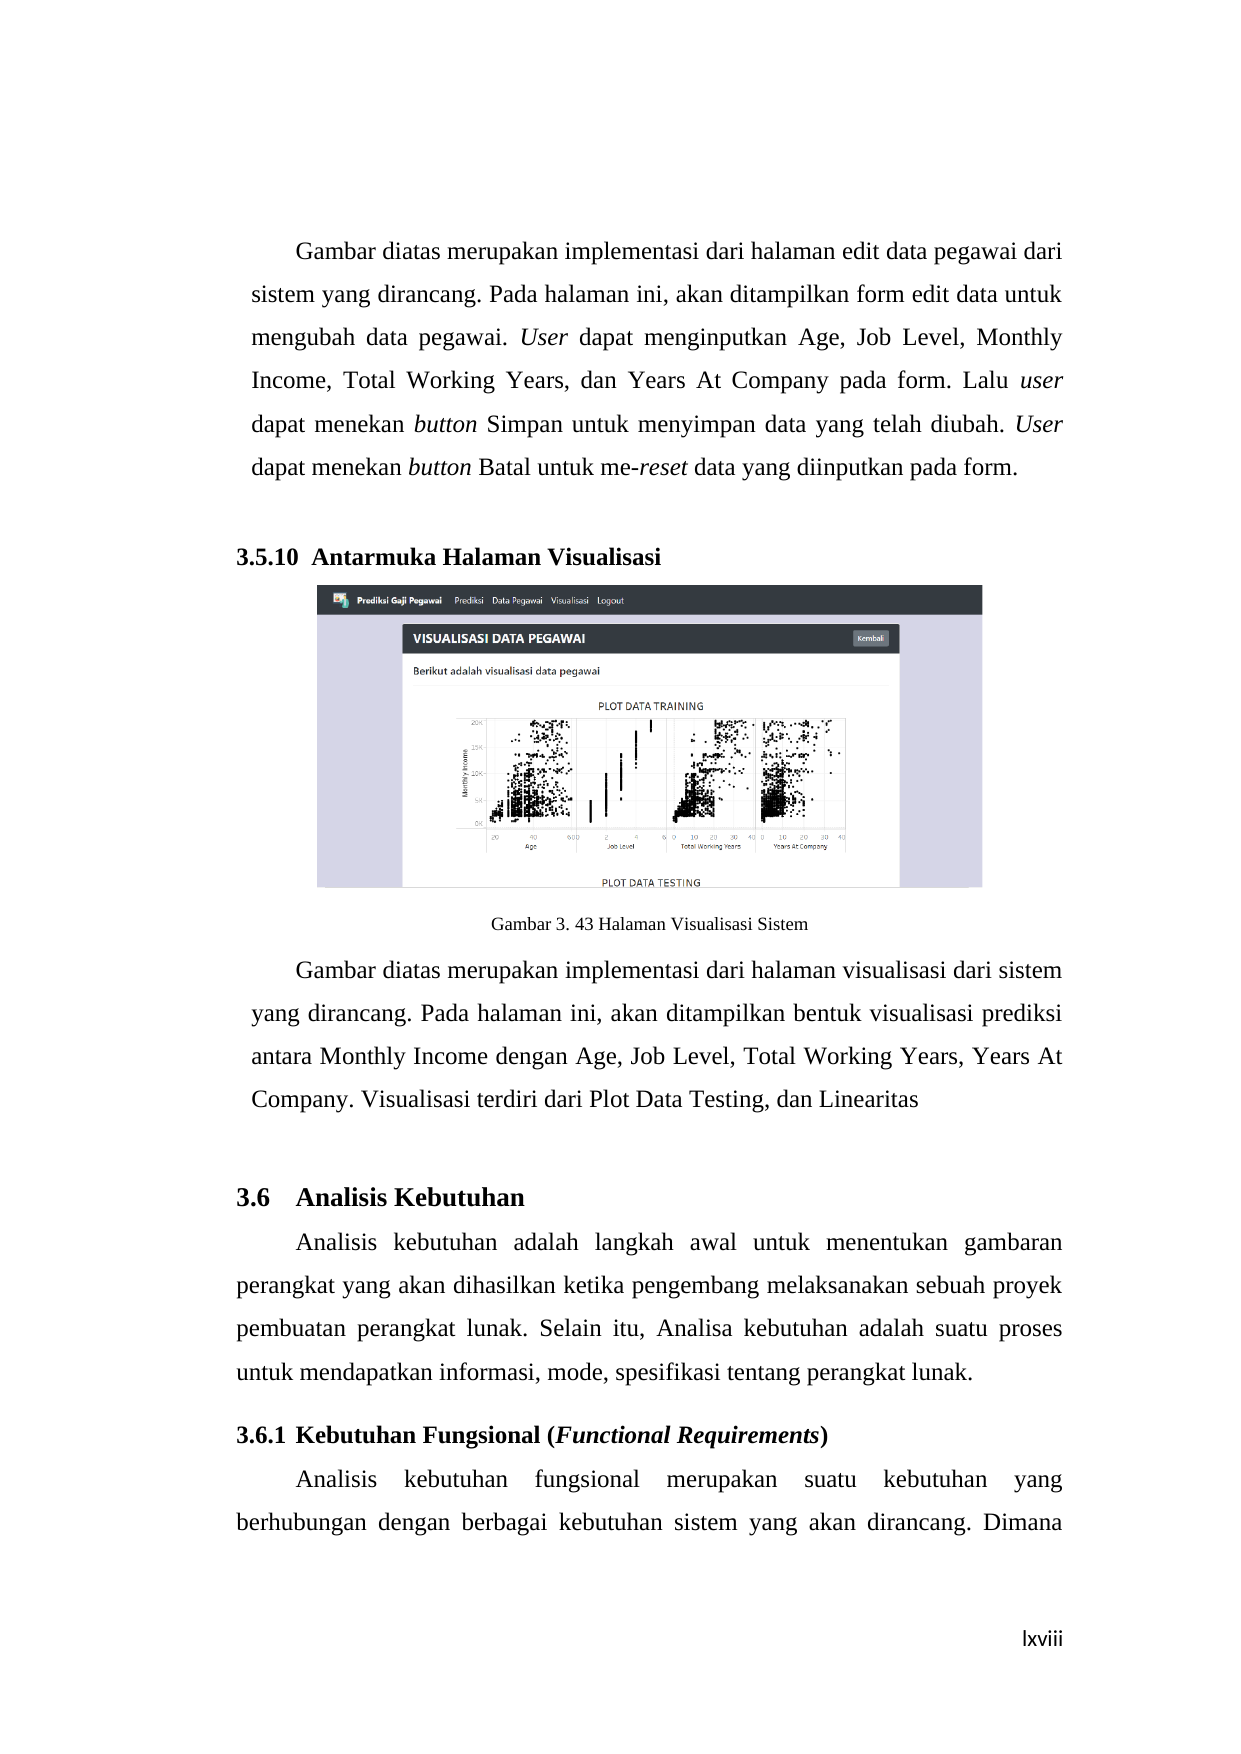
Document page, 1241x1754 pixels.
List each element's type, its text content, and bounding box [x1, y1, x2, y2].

text Gambar 3. 43 Halaman Visualisasi Sistem [236, 913, 1063, 934]
subtitle Analisis Kebutuhan [236, 1181, 1063, 1212]
subtitle Kebutuhan Fungsional (Functional Requirements) [236, 1421, 1063, 1449]
text Gambar diatas merupakan implementasi dari halaman visualisasi dari sistem yang dirancang. Pada halaman ini, akan ditampilkan bentuk visualisasi prediksi antara Monthly Income dengan Age, Job Level, Total Working Years, Years At Company. Visualisasi terdiri dari Plot Data Testing, dan Linearitas [251, 955, 1063, 1113]
text Gambar diatas merupakan implementasi dari halaman edit data pegawai dari sistem yang dirancang. Pada halaman ini, akan ditampilkan form edit data untuk mengubah data pegawai. User dapat menginputkan Age, Job Level, Monthly Income, Total Working Years, dan Years At Company pada form. Lalu user dapat menekan button Simpan untuk menyimpan data yang telah diubah. User dapat menekan button Batal untuk me-reset data yang diinputkan pada form. [251, 236, 1063, 481]
picture [317, 585, 983, 888]
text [236, 1464, 1063, 1536]
subtitle Antarmuka Halaman Visualisasi [236, 542, 1063, 571]
text Analisis kebutuhan adalah langkah awal untuk menentukan gambaran perangkat yang akan dihasilkan ketika pengembang melaksanakan sebuah proyek pembuatan perangkat lunak. Selain itu, Analisa kebutuhan adalah suatu proses untuk mendapatkan informasi, mode, spesifikasi tentang perangkat lunak. [236, 1227, 1063, 1385]
